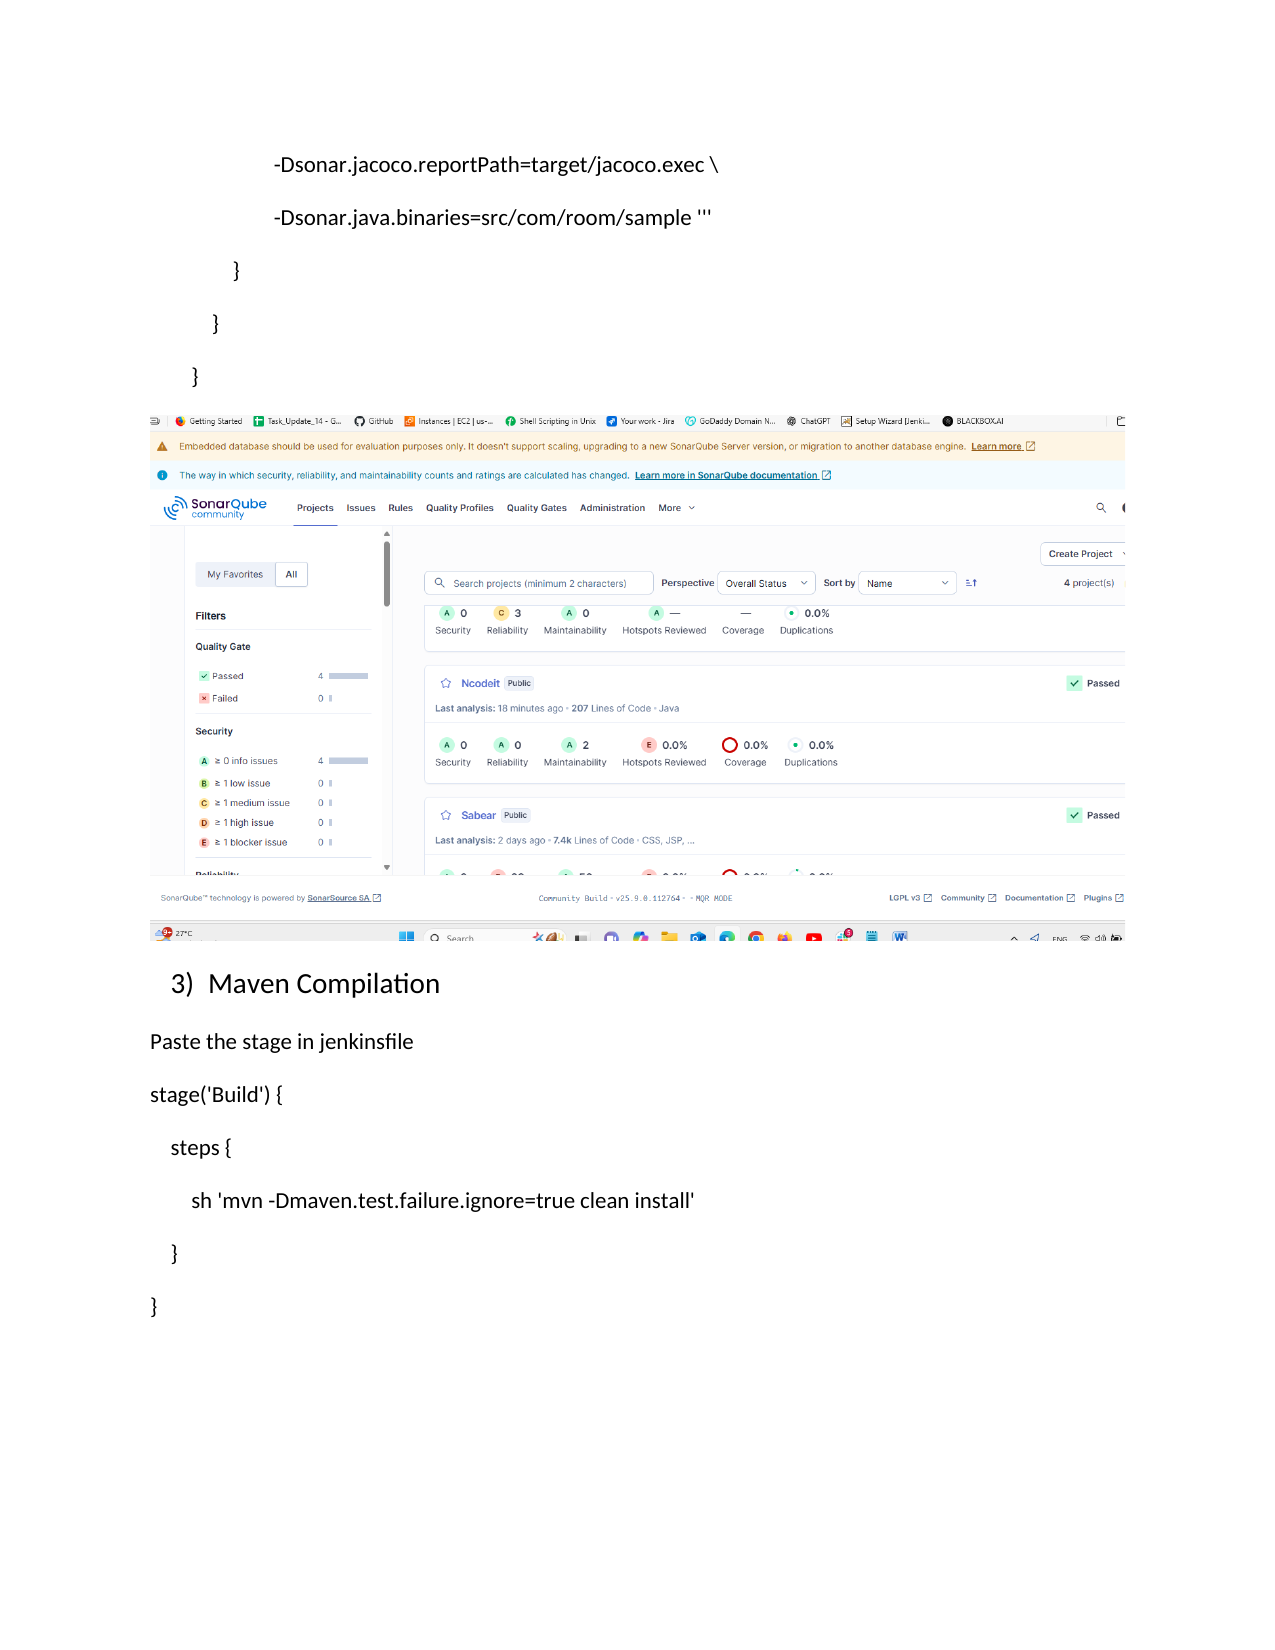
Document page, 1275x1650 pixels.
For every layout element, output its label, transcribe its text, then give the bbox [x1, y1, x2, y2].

text sh 'mvn -Dmaven.test.failure.ignore=true clean install' [150, 1186, 1125, 1214]
text -Dsonar.jacoco.reportPath=target/jacoco.exec \ [150, 150, 1125, 178]
text } [150, 362, 1125, 390]
text } [150, 309, 1125, 337]
text } [150, 256, 1125, 284]
text -Dsonar.java.binaries=src/com/room/sample ''' [150, 203, 1125, 231]
list Maven Compilation [170, 965, 1125, 1001]
picture [150, 415, 1125, 941]
text } [150, 1292, 1125, 1320]
text Paste the stage in jenkinsfile [150, 1027, 1125, 1055]
text steps { [150, 1133, 1125, 1161]
text stage('Build') { [150, 1080, 1125, 1108]
text } [150, 1239, 1125, 1267]
